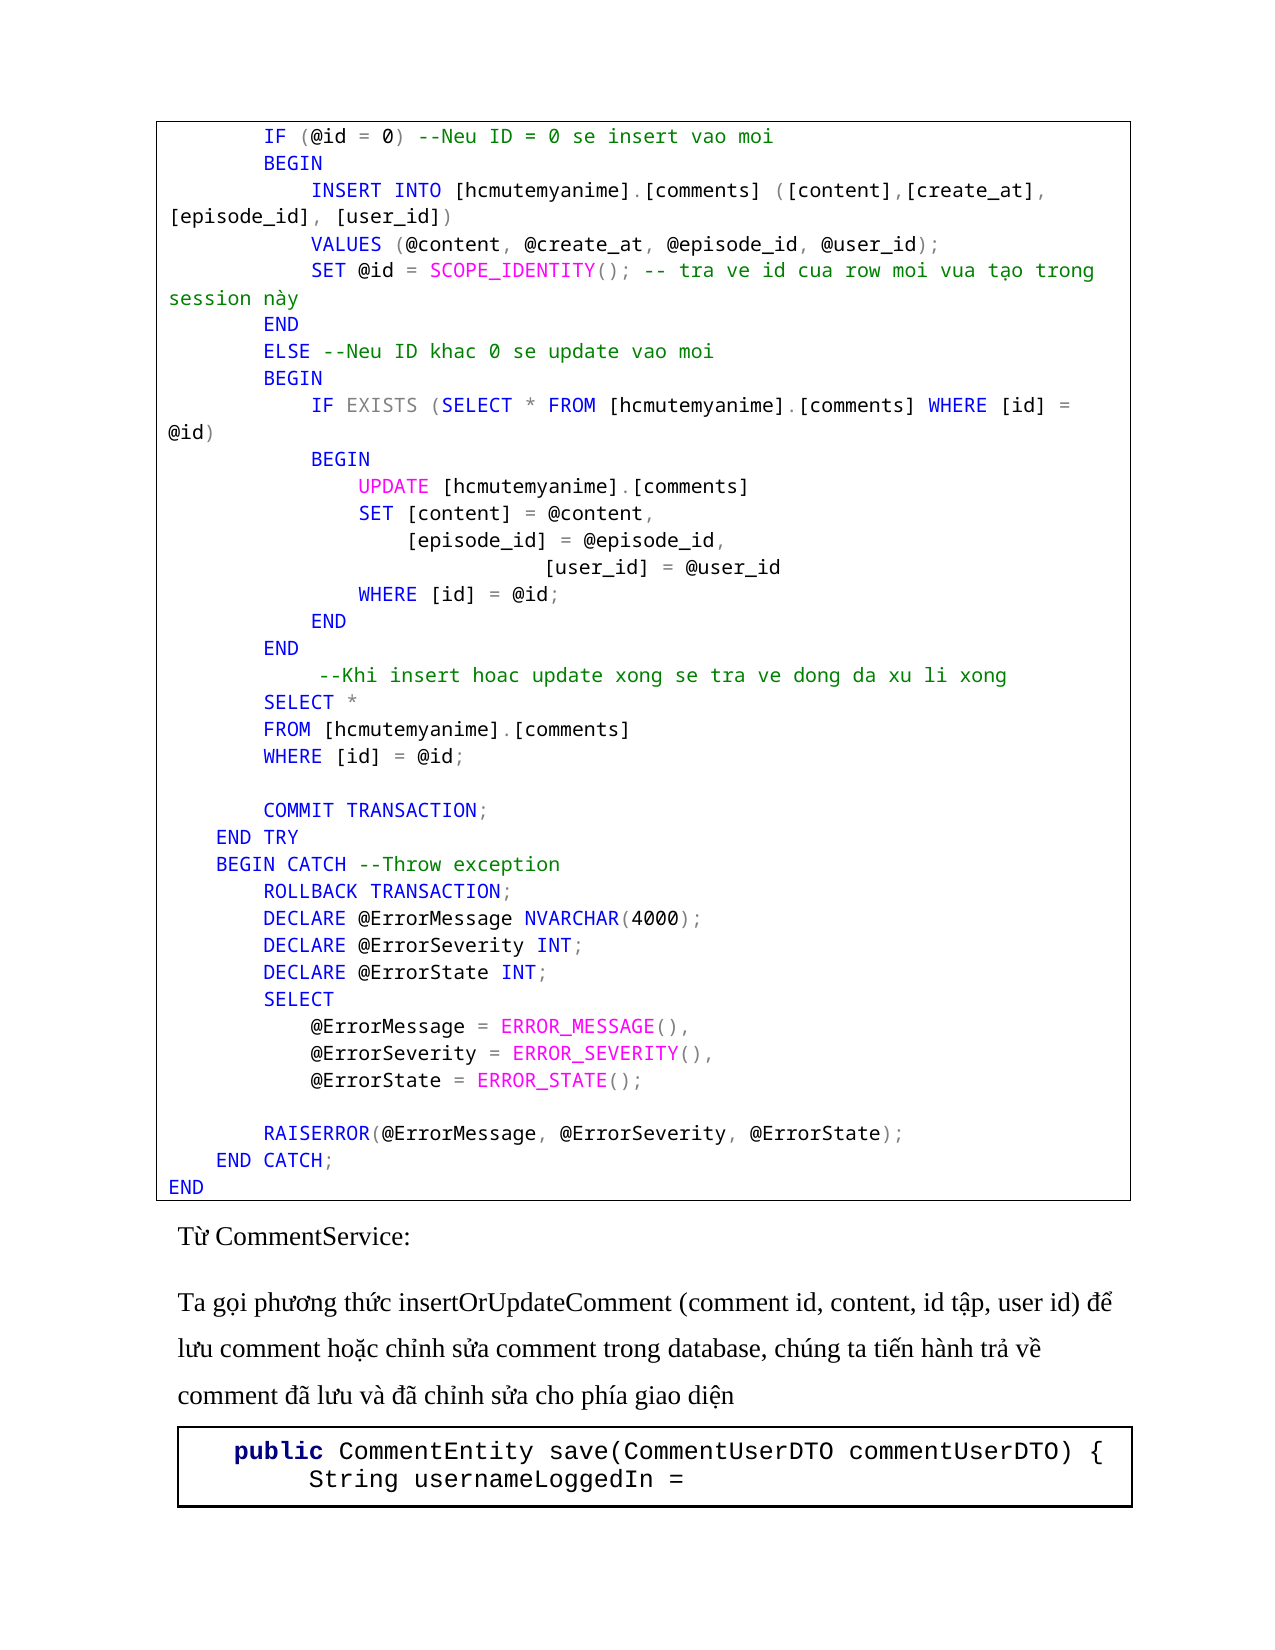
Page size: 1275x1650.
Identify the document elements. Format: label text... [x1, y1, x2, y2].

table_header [179, 1428, 1131, 1505]
text Từ CommentService: [177, 1220, 1145, 1251]
text Ta gọi phương thức insertOrUpdateComment (comment id, content, id tập, user id) để lưu comment hoặc chỉnh sửa comment trong database, chúng ta tiến hành trả về comment đã lưu và đã chỉnh sửa cho phía giao diện [177, 1286, 1145, 1410]
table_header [157, 122, 1130, 1200]
